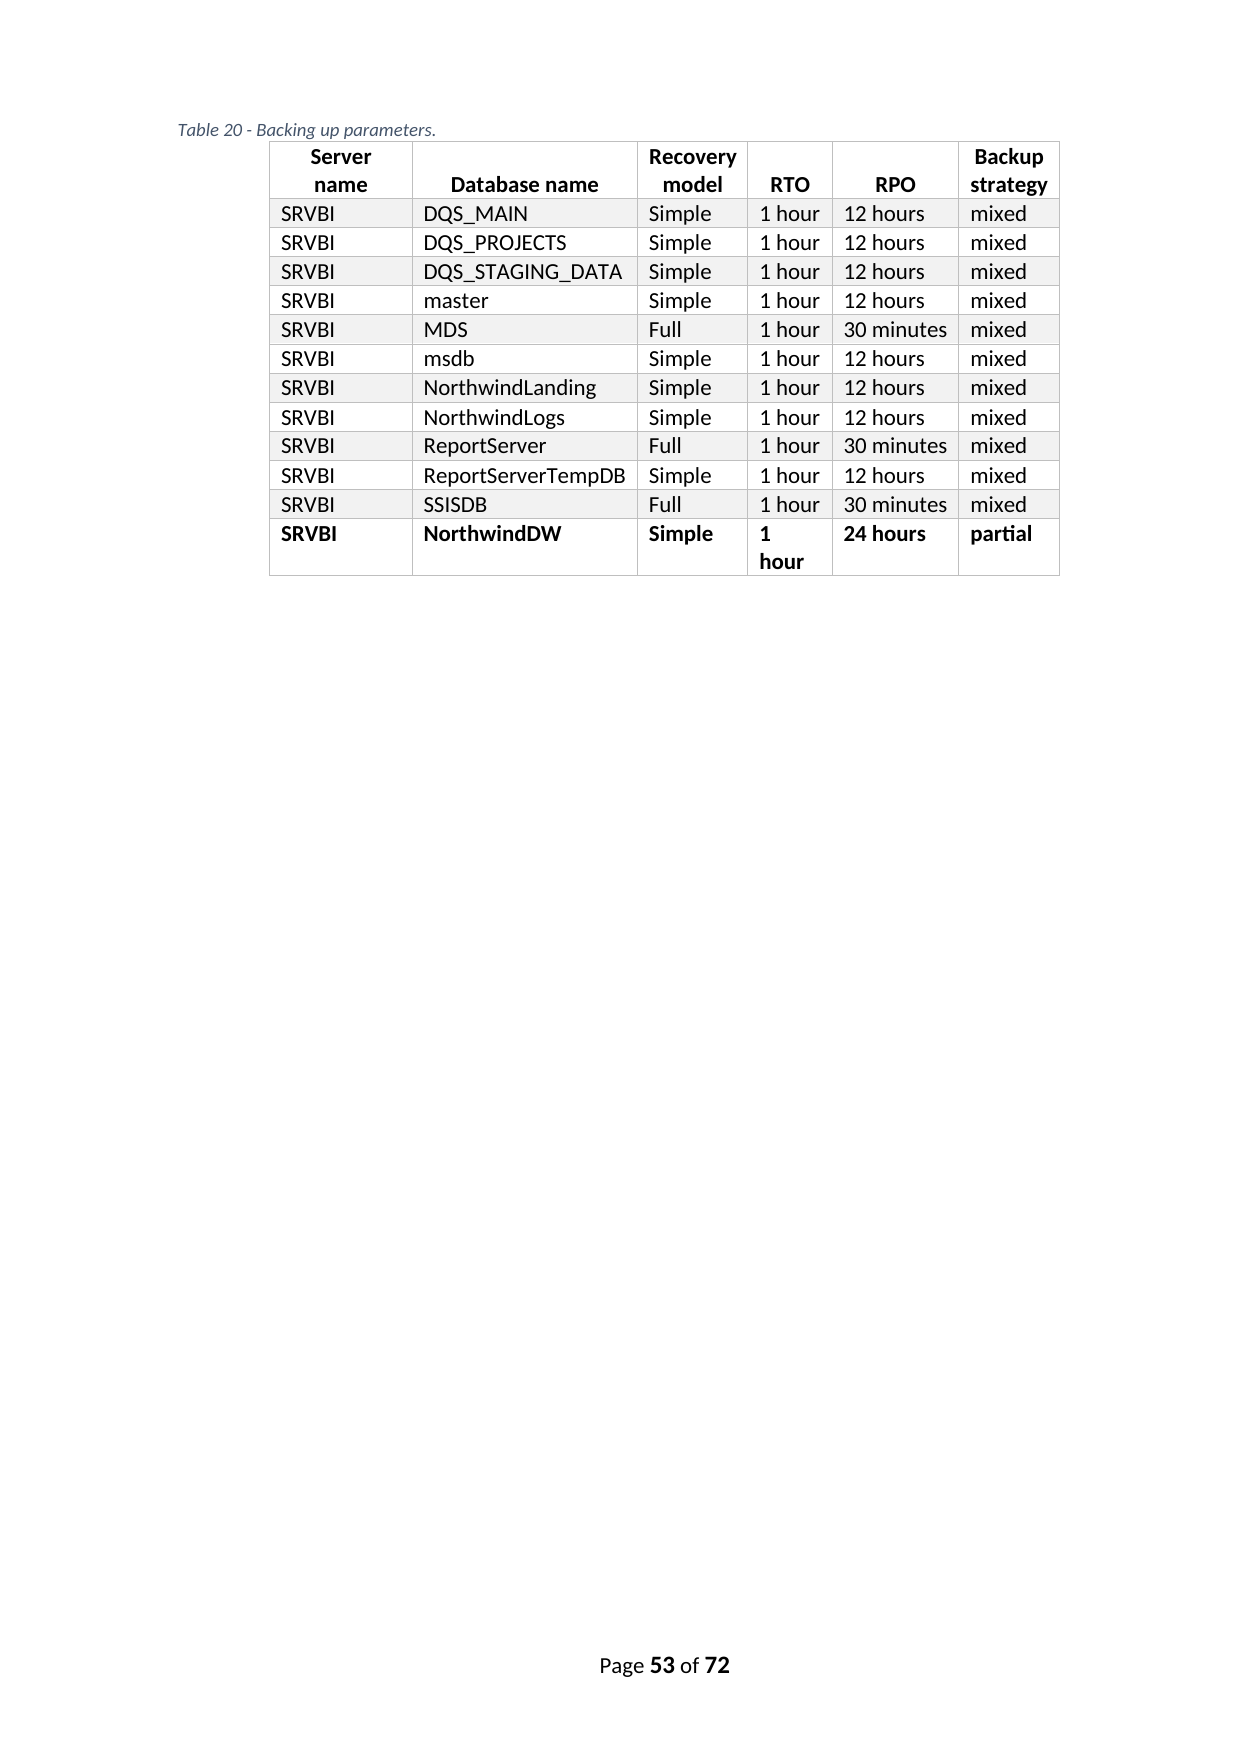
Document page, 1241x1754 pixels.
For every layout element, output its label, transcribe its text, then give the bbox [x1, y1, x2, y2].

table_cell SRVBI [270, 374, 412, 402]
table_cell 1 hour [748, 432, 832, 460]
table_cell 1 hour [748, 519, 832, 575]
table_cell 12 hours [833, 199, 958, 227]
table_header Recovery model [638, 142, 747, 198]
table_cell DQS_STAGING_DATA [413, 257, 637, 285]
table_cell NorthwindDW [413, 519, 637, 575]
table_cell 12 hours [833, 374, 958, 402]
table_cell 1 hour [748, 257, 832, 285]
table_cell SRVBI [270, 199, 412, 227]
table_cell Simple [638, 403, 747, 431]
table_header Server name [270, 142, 412, 198]
table_cell Simple [638, 257, 747, 285]
table_cell NorthwindLanding [413, 374, 637, 402]
table_cell SRVBI [270, 490, 412, 518]
table_cell mixed [959, 461, 1059, 489]
table_cell 1 hour [748, 315, 832, 343]
table_cell ReportServer [413, 432, 637, 460]
table_cell master [413, 286, 637, 314]
table_cell Simple [638, 461, 747, 489]
table_cell SRVBI [270, 432, 412, 460]
table_cell mixed [959, 374, 1059, 402]
table_cell Full [638, 315, 747, 343]
table_cell mixed [959, 228, 1059, 256]
table_header RPO [833, 142, 958, 198]
table_header RTO [748, 142, 832, 198]
table_cell mixed [959, 257, 1059, 285]
table_cell 1 hour [748, 199, 832, 227]
table_cell Simple [638, 228, 747, 256]
table_cell 1 hour [748, 228, 832, 256]
table_cell SRVBI [270, 257, 412, 285]
table_cell 24 hours [833, 519, 958, 575]
table_cell MDS [413, 315, 637, 343]
table_cell msdb [413, 345, 637, 372]
table_cell ReportServerTempDB [413, 461, 637, 489]
table_cell mixed [959, 490, 1059, 518]
table_cell 12 hours [833, 461, 958, 489]
table_cell 12 hours [833, 228, 958, 256]
table_cell SRVBI [270, 315, 412, 343]
table_cell SRVBI [270, 403, 412, 431]
table_cell mixed [959, 345, 1059, 372]
table_cell 1 hour [748, 461, 832, 489]
table_cell 30 minutes [833, 315, 958, 343]
table_cell SRVBI [270, 286, 412, 314]
table_cell mixed [959, 286, 1059, 314]
table_header Backup strategy [959, 142, 1059, 198]
table_cell 12 hours [833, 403, 958, 431]
table_cell Simple [638, 345, 747, 372]
table_cell 12 hours [833, 286, 958, 314]
table_cell DQS_PROJECTS [413, 228, 637, 256]
table_cell SRVBI [270, 345, 412, 372]
table_cell DQS_MAIN [413, 199, 637, 227]
table_cell Simple [638, 519, 747, 575]
table_cell 12 hours [833, 257, 958, 285]
table_cell 12 hours [833, 345, 958, 372]
table_cell partial [959, 519, 1059, 575]
table_cell 1 hour [748, 490, 832, 518]
table_cell 1 hour [748, 374, 832, 402]
table_cell 1 hour [748, 286, 832, 314]
table_cell SSISDB [413, 490, 637, 518]
table_cell NorthwindLogs [413, 403, 637, 431]
table_cell 1 hour [748, 403, 832, 431]
table_cell 30 minutes [833, 490, 958, 518]
text Table 20 - Backing up parameters. [177, 118, 1152, 141]
table_cell SRVBI [270, 461, 412, 489]
table_cell Simple [638, 199, 747, 227]
table_cell Simple [638, 374, 747, 402]
table_cell Full [638, 490, 747, 518]
table_cell mixed [959, 315, 1059, 343]
table_cell Full [638, 432, 747, 460]
table_cell SRVBI [270, 228, 412, 256]
table_cell Simple [638, 286, 747, 314]
table_cell mixed [959, 432, 1059, 460]
table_cell mixed [959, 403, 1059, 431]
table_cell 30 minutes [833, 432, 958, 460]
table_cell SRVBI [270, 519, 412, 575]
table_cell mixed [959, 199, 1059, 227]
table_cell 1 hour [748, 345, 832, 372]
table_header Database name [413, 142, 637, 198]
